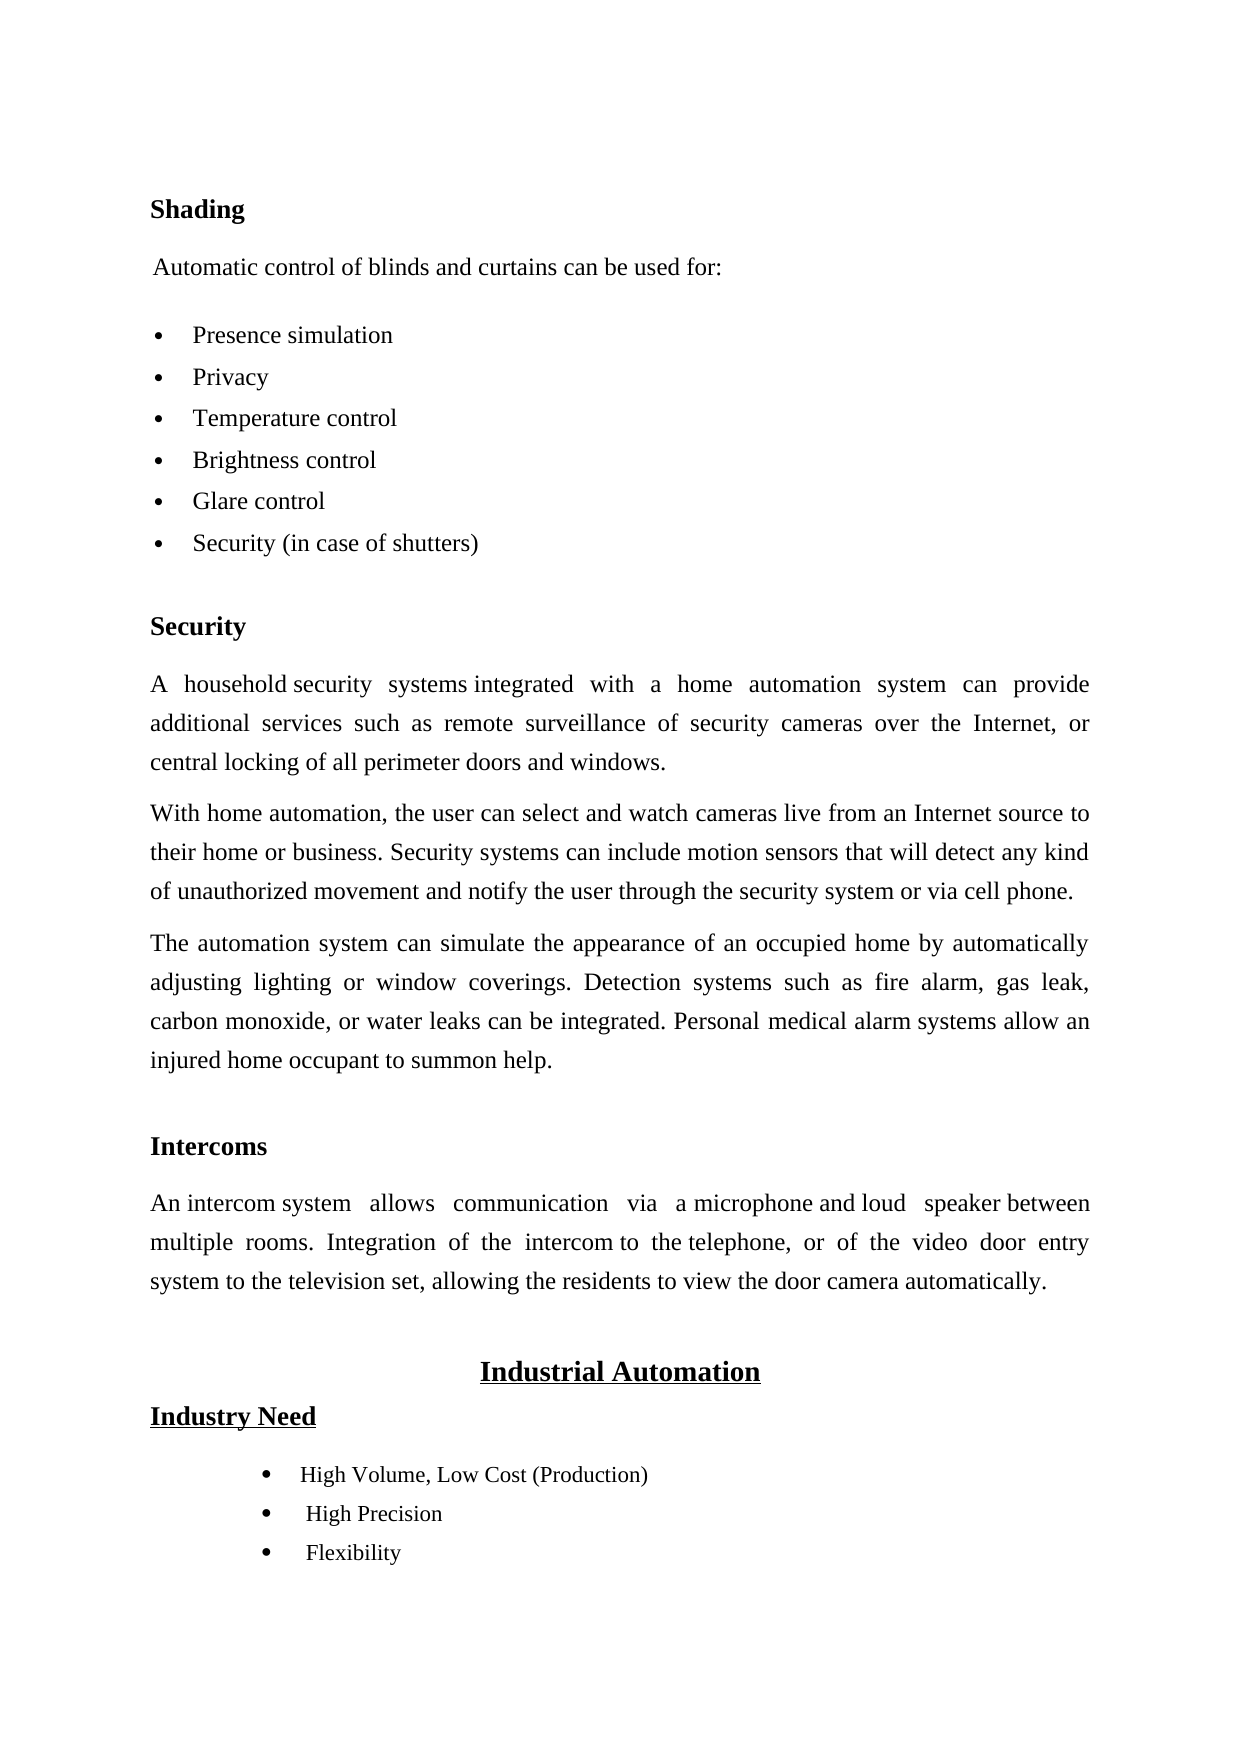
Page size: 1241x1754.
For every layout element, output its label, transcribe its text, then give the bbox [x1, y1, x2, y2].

list Privacy [155, 351, 1090, 390]
text An intercom system allows communication via a microphone and loud speaker between multiple rooms. Integration of the intercom to the telephone, or of the video door entry system to the television set, allowing the residents to view the door camera automatically. [150, 1178, 1090, 1295]
list High Precision [262, 1487, 1090, 1526]
list Glare control [155, 476, 1090, 515]
subtitle Intercoms [150, 1130, 1090, 1161]
list Temperature control [155, 393, 1090, 432]
list Presence simulation [155, 310, 1090, 349]
subtitle Industrial Automation [150, 1354, 1090, 1387]
list Flexibility [262, 1526, 1090, 1565]
subtitle Shading [150, 193, 1090, 224]
text With home automation, the user can select and watch cameras live from an Internet source to their home or business. Security systems can include motion sensors that will detect any kind of unauthorized movement and notify the user through the security system or via cell phone. [150, 788, 1090, 905]
list Brightness control [155, 434, 1090, 473]
subtitle Security [150, 610, 1090, 641]
text Automatic control of blinds and curtains can be used for: [152, 241, 1090, 281]
subtitle Industry Need [150, 1400, 1090, 1431]
list High Volume, Low Cost (Production) [262, 1448, 1090, 1487]
text A household security systems integrated with a home automation system can provide additional services such as remote surveillance of security cameras over the Internet, or central locking of all perimeter doors and windows. [150, 658, 1090, 776]
text The automation system can simulate the appearance of an occupied home by automatically adjusting lighting or window coverings. Detection systems such as fire alarm, gas leak, carbon monoxide, or water leaks can be integrated. Personal medical alarm systems allow an injured home occupant to summon help. [150, 918, 1090, 1074]
list Security (in case of shutters) [155, 517, 1090, 557]
